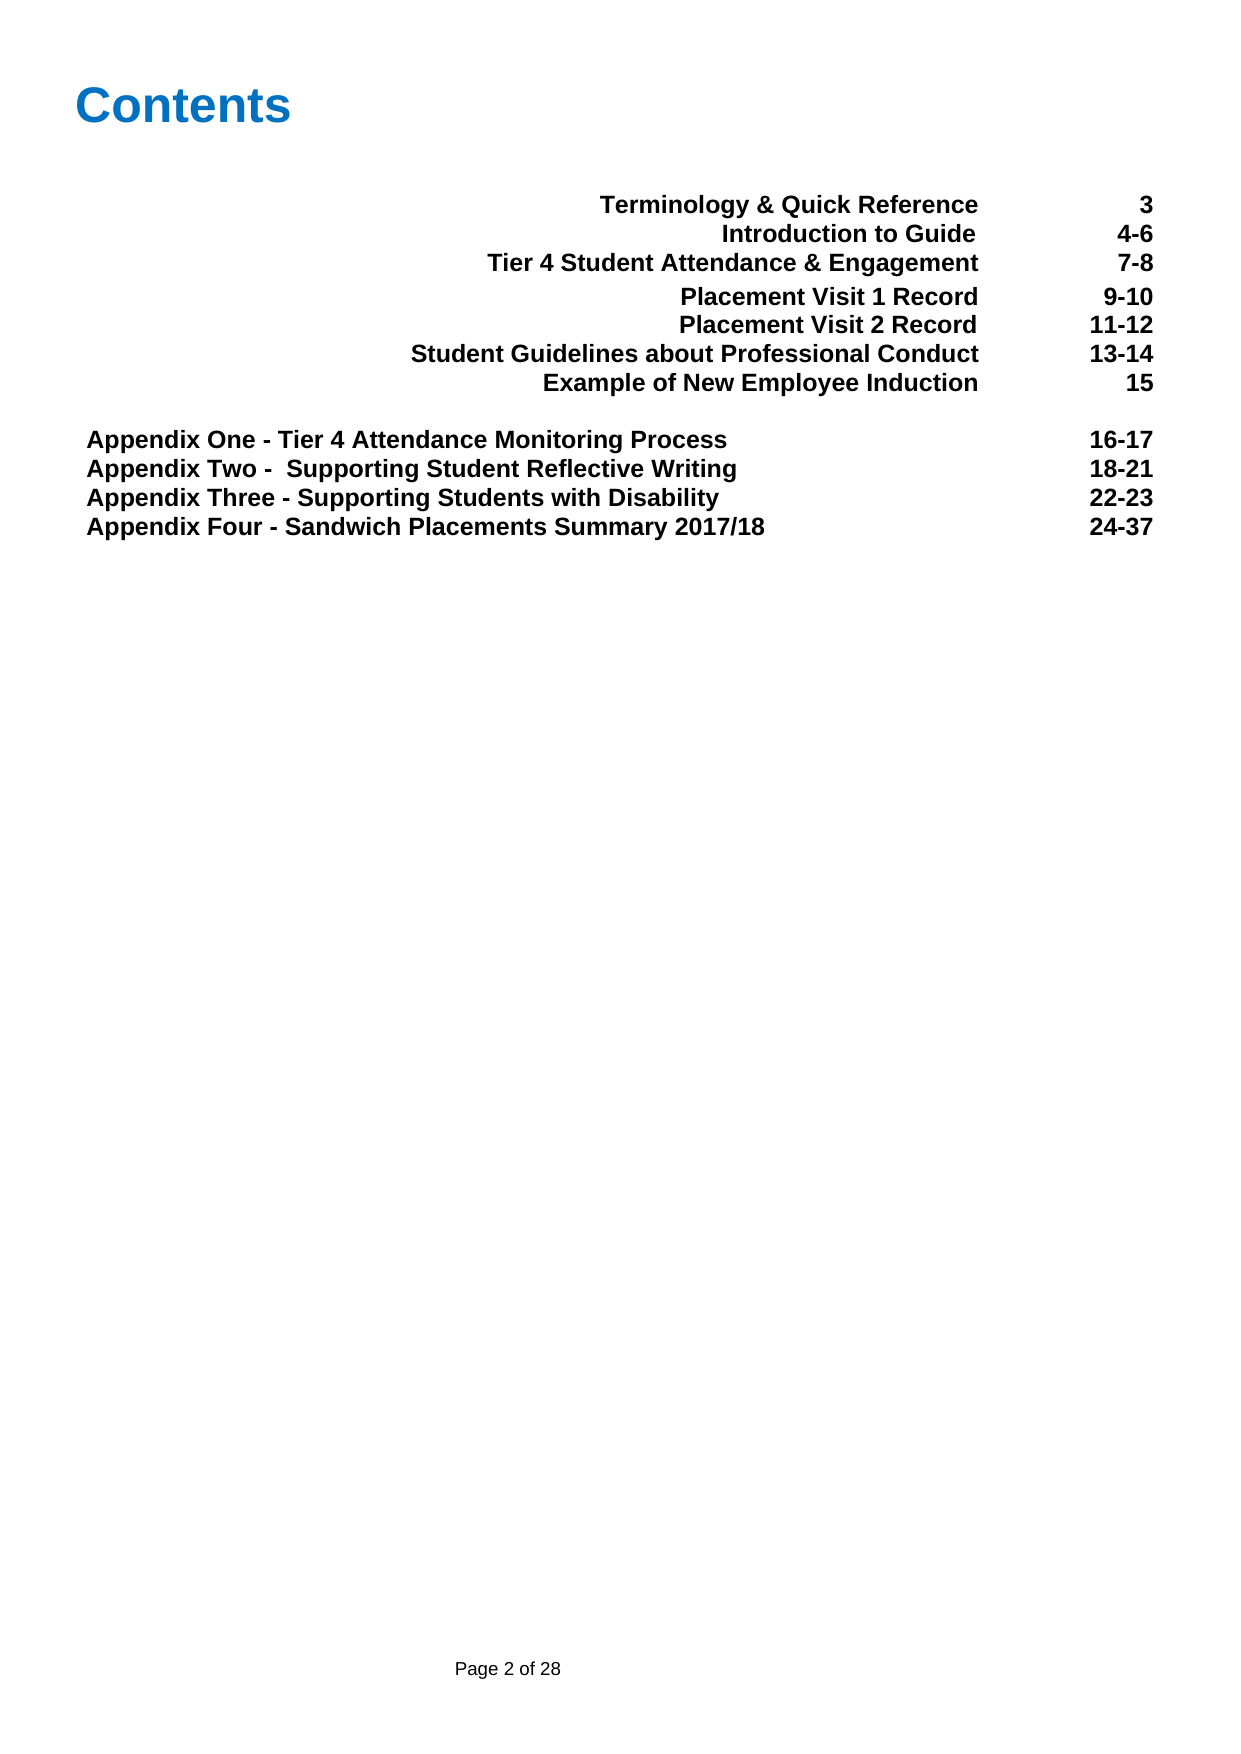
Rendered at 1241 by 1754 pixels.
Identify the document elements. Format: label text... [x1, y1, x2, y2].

table_cell 24-37 [990, 512, 1164, 540]
table_header Terminology & Quick Reference [75, 190, 990, 219]
table_cell 15 [990, 368, 1164, 425]
table_header 3 [990, 190, 1164, 219]
table_cell Student Guidelines about Professional Conduct [75, 339, 990, 368]
table_cell Introduction to Guide [75, 219, 990, 247]
table_cell 4-6 [990, 219, 1164, 247]
table_cell 13-14 [990, 339, 1164, 368]
table_cell 9-10 [990, 282, 1164, 310]
table_cell Tier 4 Student Attendance & Engagement [75, 248, 990, 282]
table_cell Appendix Two - Supporting Student Reflective Writing [75, 454, 990, 483]
table_cell Placement Visit 1 Record [75, 282, 990, 310]
table_cell Placement Visit 2 Record [75, 310, 990, 339]
table_cell Appendix Four - Sandwich Placements Summary 2017/18 [75, 512, 990, 540]
table_cell 7-8 [990, 248, 1164, 282]
table_cell 11-12 [990, 310, 1164, 339]
table_cell Appendix Three - Supporting Students with Disability [75, 483, 990, 512]
text Contents [75, 75, 1165, 132]
table_cell 16-17 [990, 425, 1164, 454]
table_cell Appendix One - Tier 4 Attendance Monitoring Process [75, 425, 990, 454]
table_cell Example of New Employee Induction [75, 368, 990, 425]
table_cell 22-23 [990, 483, 1164, 512]
table_cell 18-21 [990, 454, 1164, 483]
